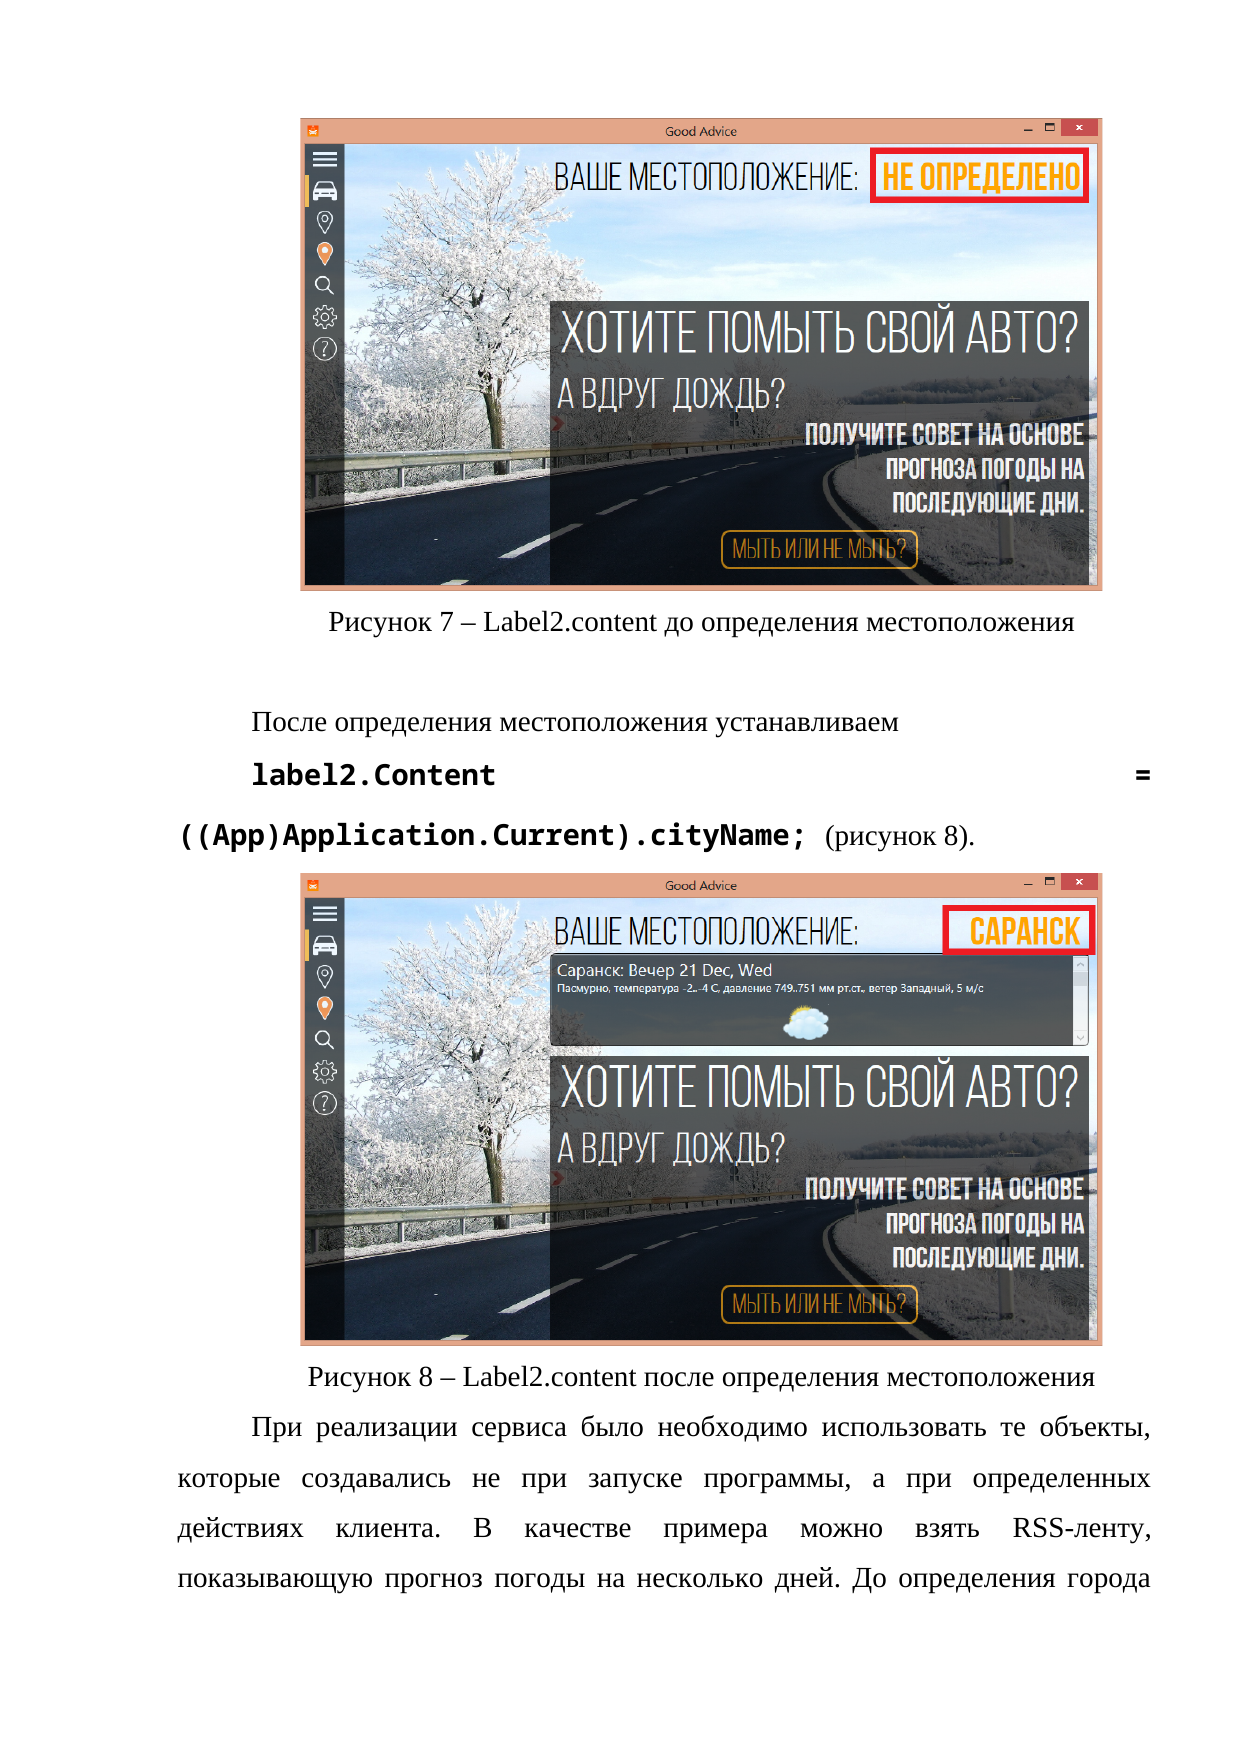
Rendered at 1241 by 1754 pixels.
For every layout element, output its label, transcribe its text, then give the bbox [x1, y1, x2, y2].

text label2.Content = ((App)Application.Current).cityName; (рисунок 8). [177, 754, 1152, 854]
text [177, 1409, 1152, 1594]
picture [300, 873, 1103, 1346]
text После определения местоположения устанавливаем [177, 704, 1152, 738]
text Рисунок 8 – Label2.content после определения местоположения [177, 1359, 1152, 1393]
picture [300, 118, 1103, 591]
text Рисунок 7 – Label2.content до определения местоположения [177, 604, 1152, 637]
